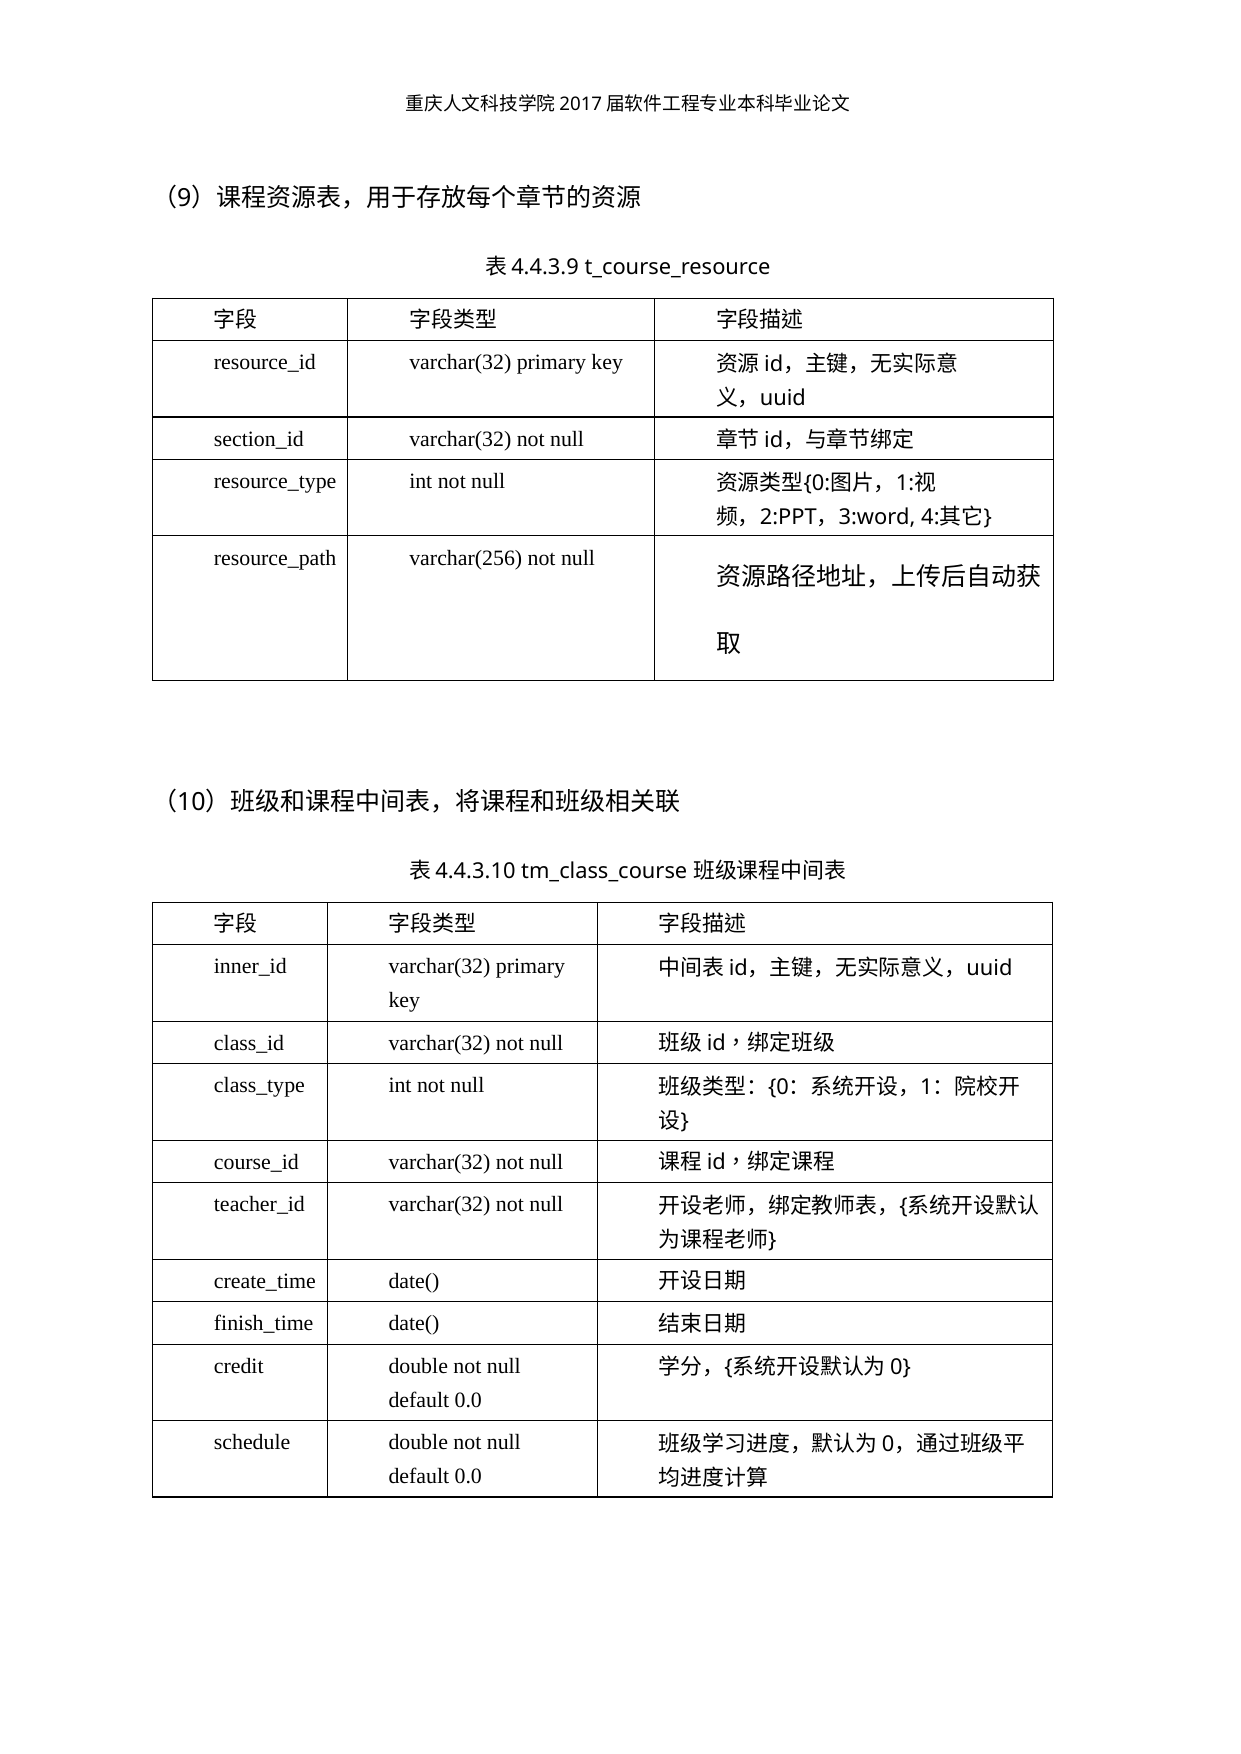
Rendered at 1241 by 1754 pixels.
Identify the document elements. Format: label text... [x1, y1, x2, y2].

table_cell resource_id [153, 341, 347, 416]
table_cell 资源类型{0:图片，1:视频，2:PPT，3:word, 4:其它} [655, 460, 1053, 535]
table_cell section_id [153, 418, 347, 459]
table_cell 资源路径地址，上传后自动获取 [655, 536, 1053, 680]
table_header 字段 [153, 299, 347, 340]
text （10）班级和课程中间表，将课程和班级相关联 [152, 766, 1053, 834]
table_cell inner_id [153, 945, 327, 1021]
table_cell varchar(32) primary key [348, 341, 654, 416]
table_cell int not null [328, 1064, 597, 1139]
table_cell varchar(256) not null [348, 536, 654, 680]
table_cell varchar(32) not null [328, 1183, 597, 1258]
table_cell date() [328, 1260, 597, 1301]
table_cell 结束日期 [598, 1302, 1052, 1343]
table_cell varchar(32) not null [348, 418, 654, 459]
table_cell 班级类型：{0：系统开设，1：院校开设} [598, 1064, 1052, 1139]
table_cell 学分，{系统开设默认为0} [598, 1345, 1052, 1420]
table_cell int not null [348, 460, 654, 535]
table_cell 开设老师，绑定教师表，{系统开设默认为课程老师} [598, 1183, 1052, 1258]
table_header 字段 [153, 903, 327, 944]
table_cell double not null default 0.0 [328, 1345, 597, 1420]
table_cell 中间表id，主键，无实际意义，uuid [598, 945, 1052, 1021]
table_cell class_id [153, 1022, 327, 1063]
table_cell class_type [153, 1064, 327, 1139]
table_cell teacher_id [153, 1183, 327, 1258]
table_cell resource_type [153, 460, 347, 535]
table_cell 开设日期 [598, 1260, 1052, 1301]
table_cell course_id [153, 1141, 327, 1182]
table_cell resource_path [153, 536, 347, 680]
table_header 字段描述 [655, 299, 1053, 340]
text （9）课程资源表，用于存放每个章节的资源 [152, 162, 1053, 229]
table_cell varchar(32) not null [328, 1022, 597, 1063]
table_header 字段类型 [328, 903, 597, 944]
table_cell finish_time [153, 1302, 327, 1343]
table_cell 班级学习进度，默认为0，通过班级平均进度计算 [598, 1421, 1052, 1496]
table_cell varchar(32) not null [328, 1141, 597, 1182]
table_cell create_time [153, 1260, 327, 1301]
table_header 字段描述 [598, 903, 1052, 944]
table_cell 课程id，绑定课程 [598, 1141, 1052, 1182]
text 表4.4.3.10 tm_class_course 班级课程中间表 [202, 852, 1053, 886]
table_cell varchar(32) primary key [328, 945, 597, 1021]
table_cell 班级id，绑定班级 [598, 1022, 1052, 1063]
table_header 字段类型 [348, 299, 654, 340]
table_cell date() [328, 1302, 597, 1343]
text 表4.4.3.9 t_course_resource [202, 248, 1053, 282]
table_cell schedule [153, 1421, 327, 1496]
table_cell credit [153, 1345, 327, 1420]
table_cell 资源id，主键，无实际意义，uuid [655, 341, 1053, 416]
table_cell 章节id，与章节绑定 [655, 418, 1053, 459]
table_cell double not null default 0.0 [328, 1421, 597, 1496]
